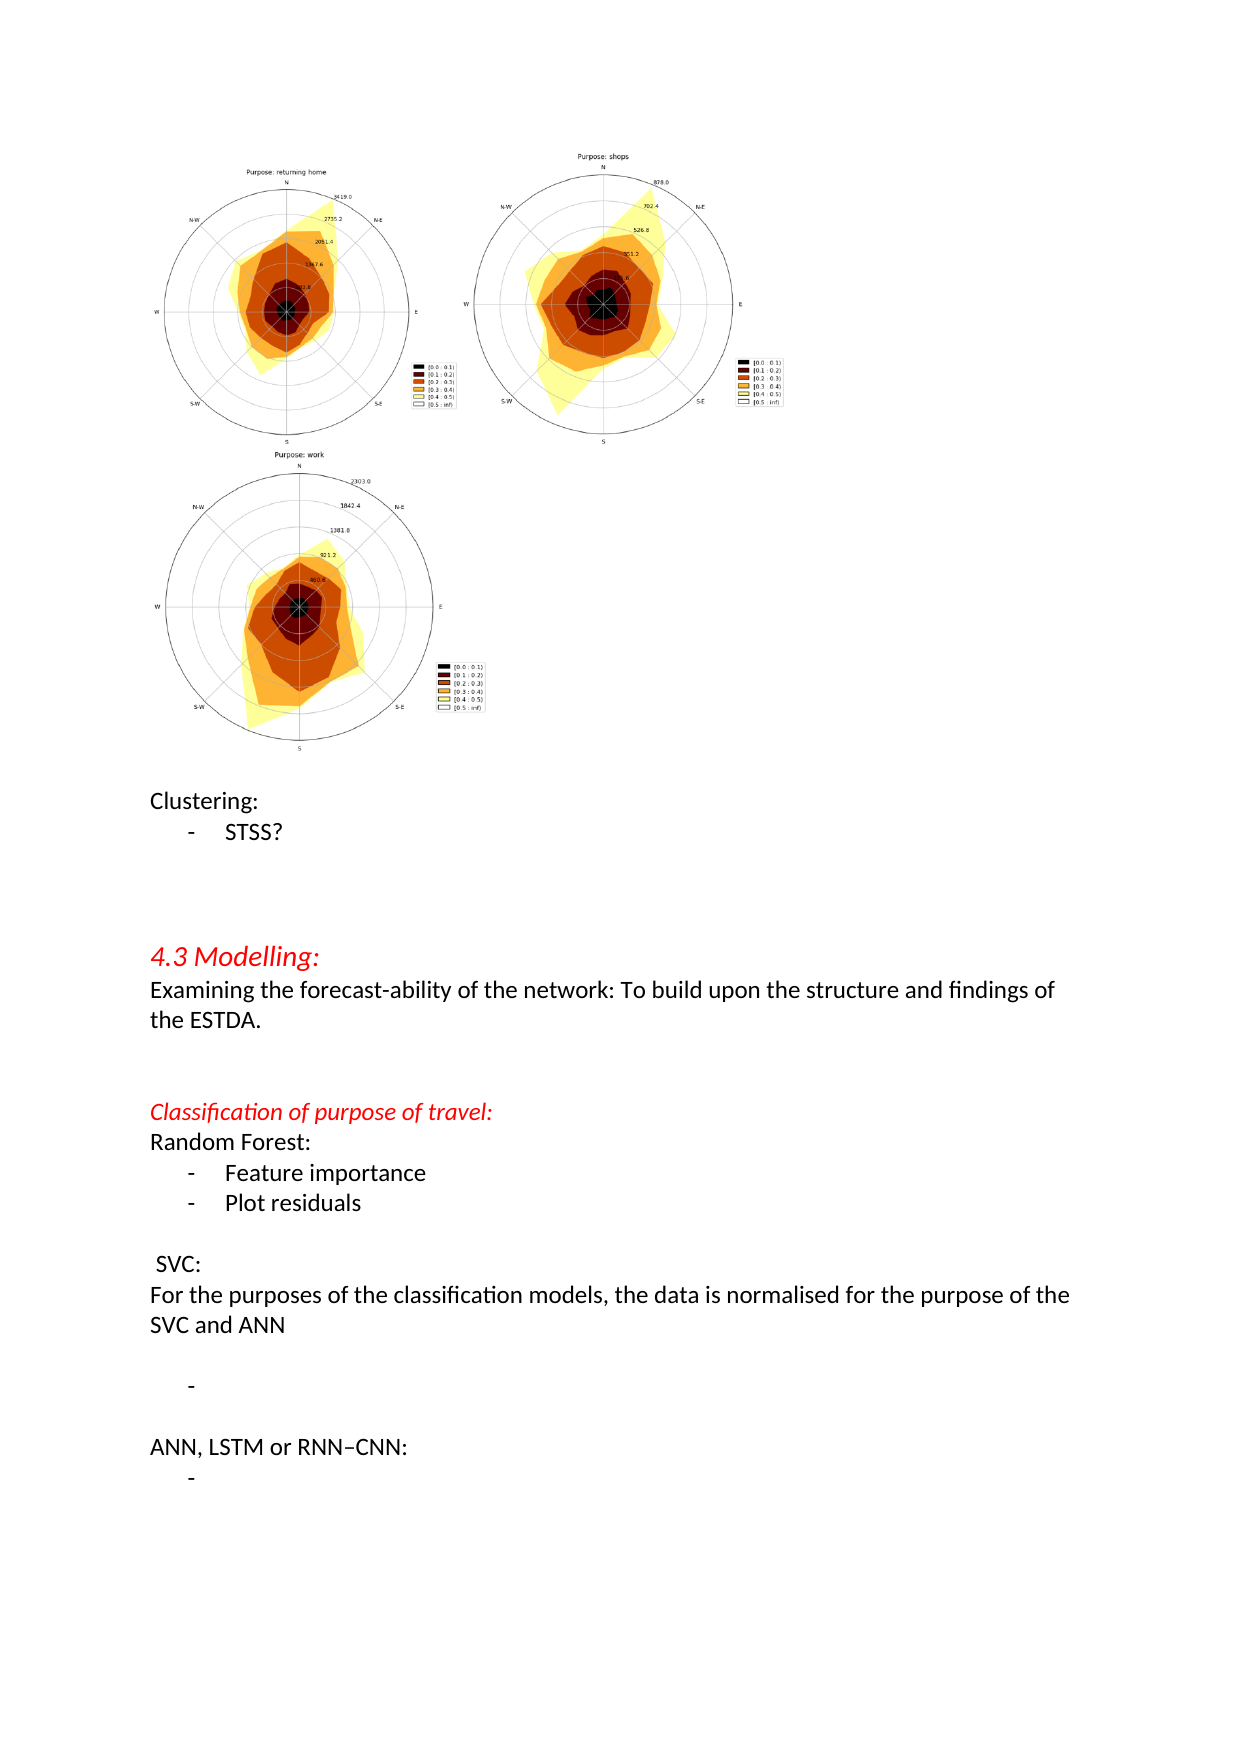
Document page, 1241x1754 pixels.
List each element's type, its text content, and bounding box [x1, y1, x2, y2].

text SVC: [150, 1248, 1090, 1279]
text Random Forest: [150, 1126, 1090, 1157]
list STSS? [187, 816, 1090, 847]
list Feature importance [187, 1157, 1090, 1187]
text ANN, LSTM or RNN–CNN: [150, 1432, 1090, 1462]
text Clustering: [150, 786, 1090, 816]
text Classification of purpose of travel: [150, 1096, 1090, 1126]
picture [150, 150, 787, 755]
text For the purposes of the classification models, the data is normalised for the purpose of the SVC and ANN [150, 1279, 1090, 1340]
list Plot residuals [187, 1187, 1090, 1218]
text 4.3 Modelling: [150, 938, 1090, 974]
text Examining the forecast-ability of the network: To build upon the structure and findings of the ESTDA. [150, 974, 1090, 1035]
